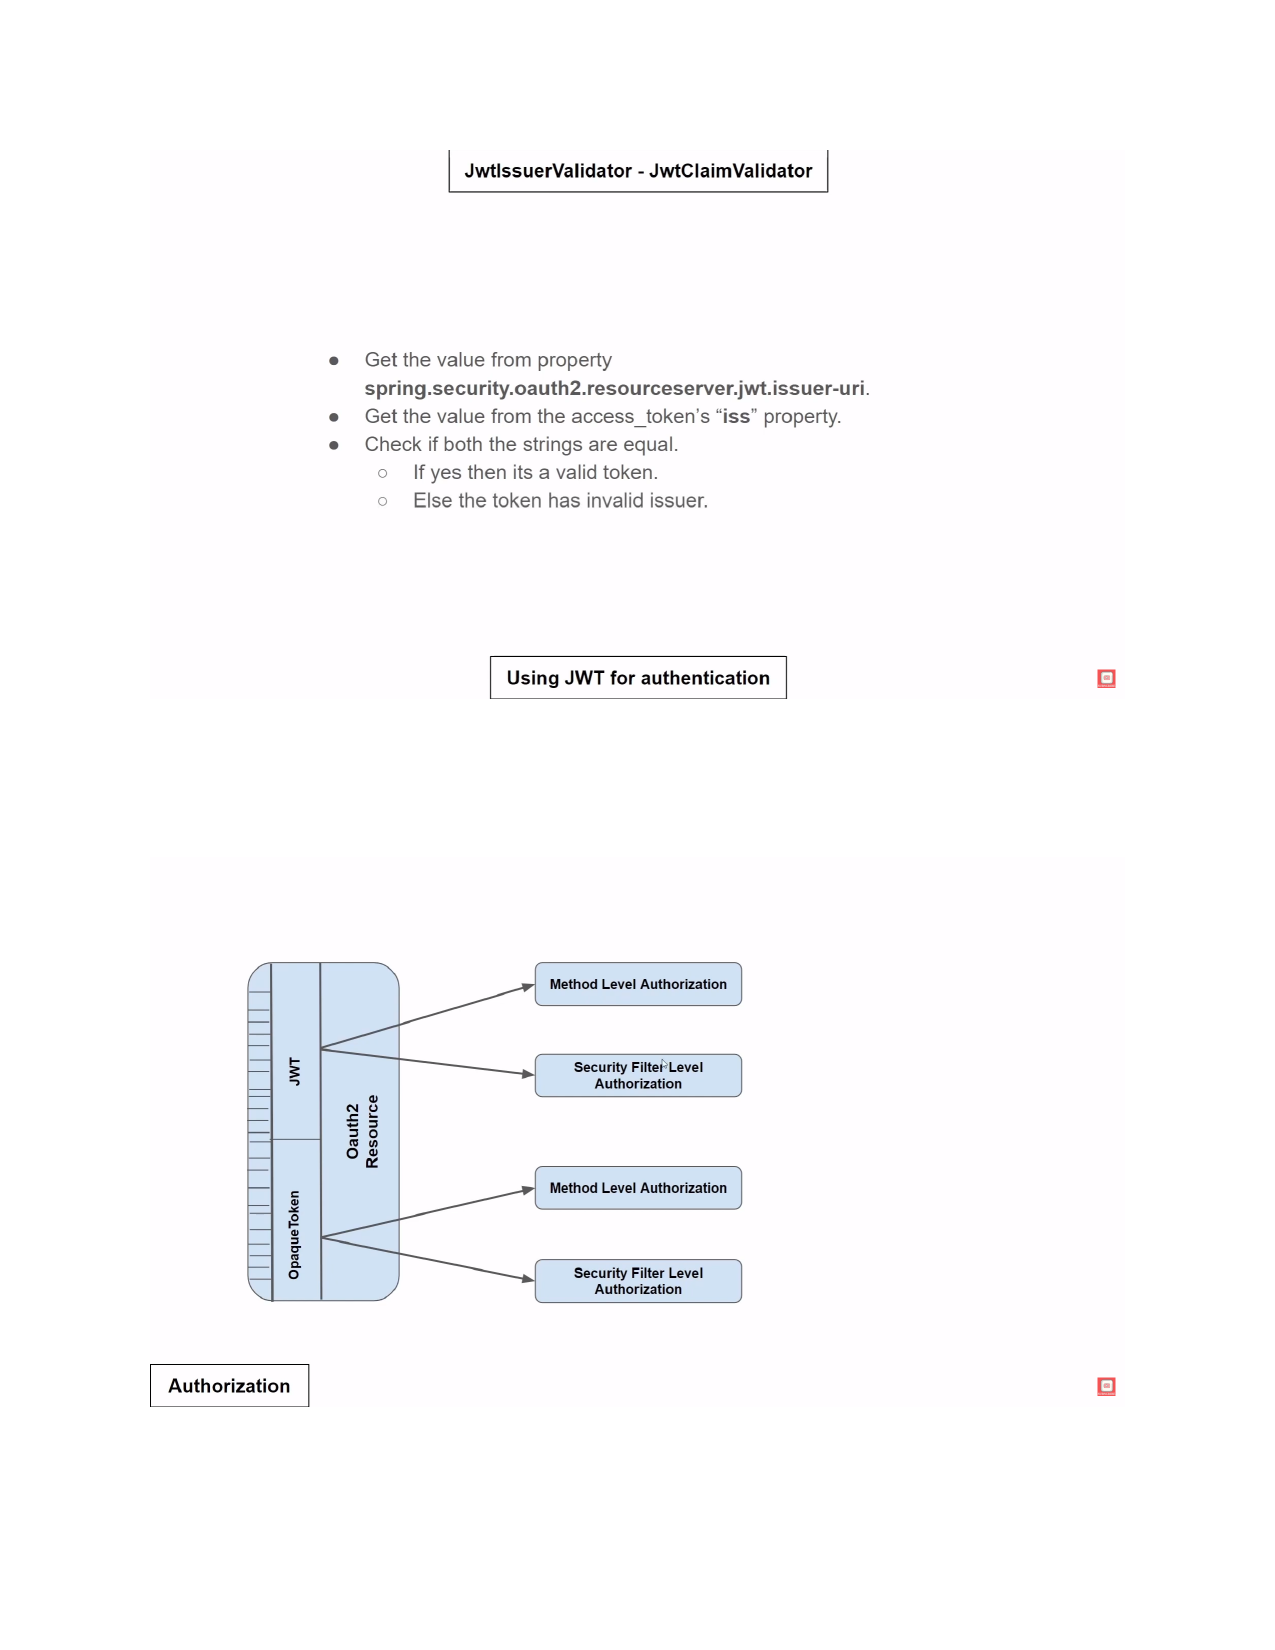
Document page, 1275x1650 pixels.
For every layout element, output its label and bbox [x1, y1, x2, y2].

picture [150, 150, 1125, 699]
picture [150, 857, 1125, 1407]
